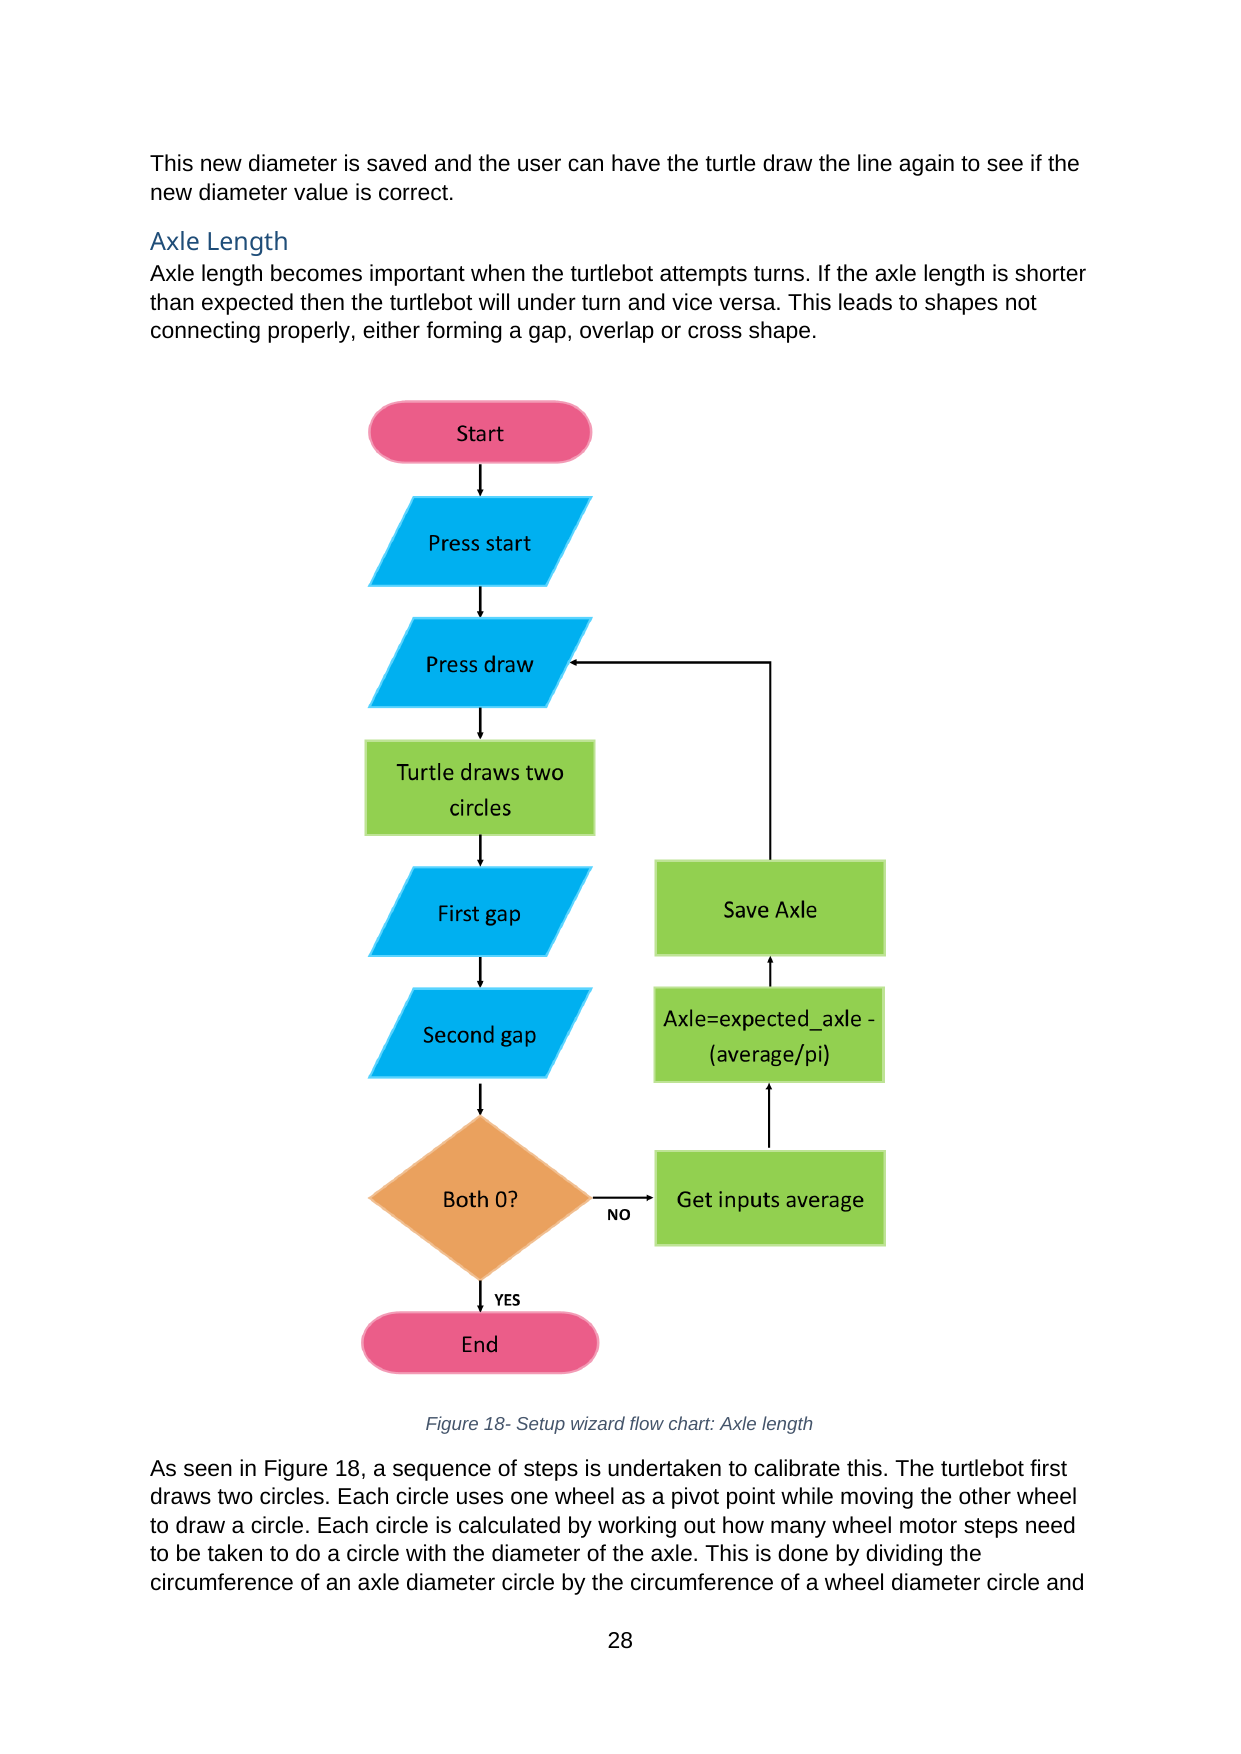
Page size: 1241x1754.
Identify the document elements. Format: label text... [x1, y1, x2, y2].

text Axle length becomes important when the turtlebot attempts turns. If the axle length is shorter than expected then the turtlebot will under turn and vice versa. This leads to shapes not connecting properly, either forming a gap, overlap or cross shape. [150, 260, 1090, 343]
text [150, 1455, 1090, 1595]
subtitle Axle Length [150, 223, 1090, 258]
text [150, 150, 1090, 205]
picture [315, 362, 925, 1394]
